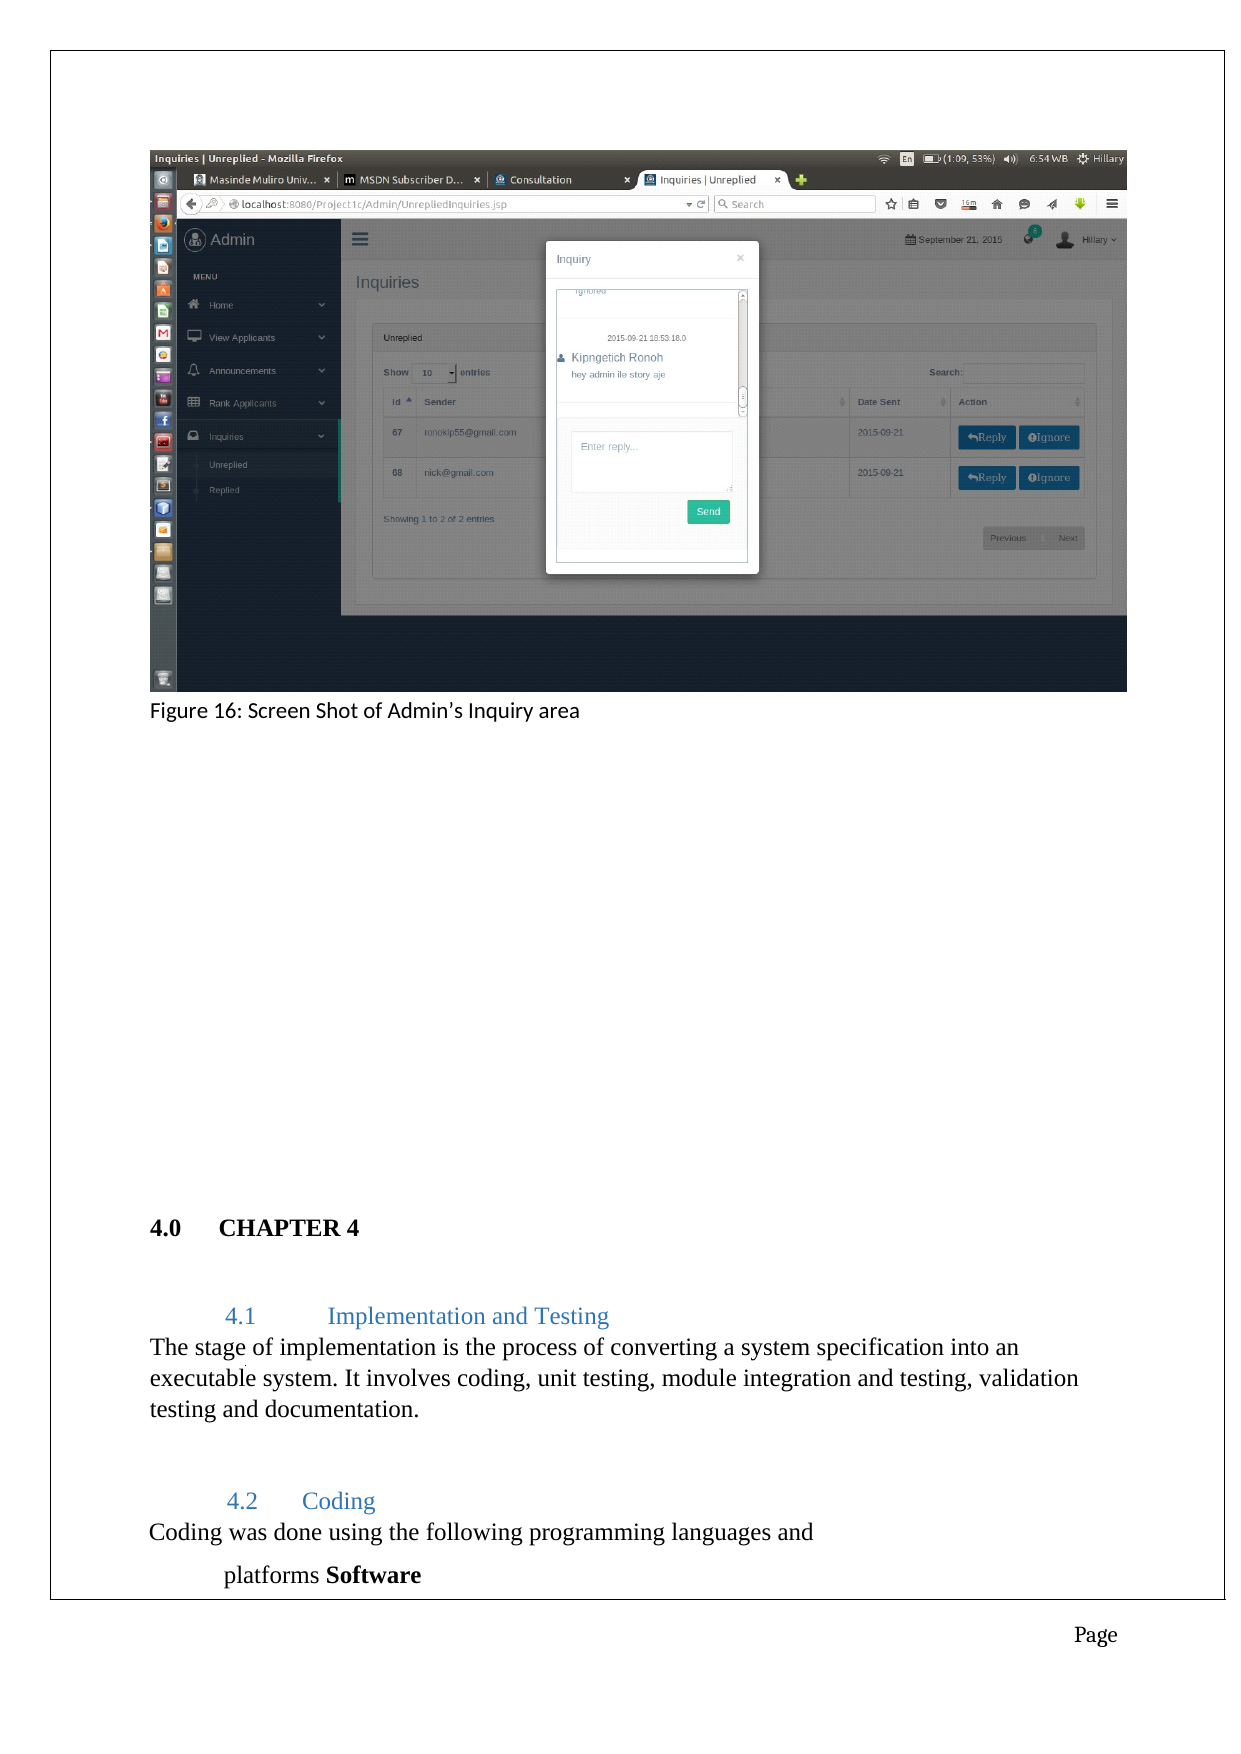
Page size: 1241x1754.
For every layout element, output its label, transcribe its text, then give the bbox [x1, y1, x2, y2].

subtitle 4.1 Implementation and Testing [150, 1301, 1090, 1329]
text The stage of implementation is the process of converting a system specification into an executable system. It involves coding, unit testing, module integration and testing, validation testing and documentation. [149, 1332, 1089, 1423]
picture [150, 150, 1127, 692]
text Coding was done using the following programming languages and platforms Software [148, 1517, 909, 1589]
subtitle Coding [227, 1486, 1090, 1515]
subtitle 4.0 CHAPTER 4 [150, 1213, 1090, 1242]
